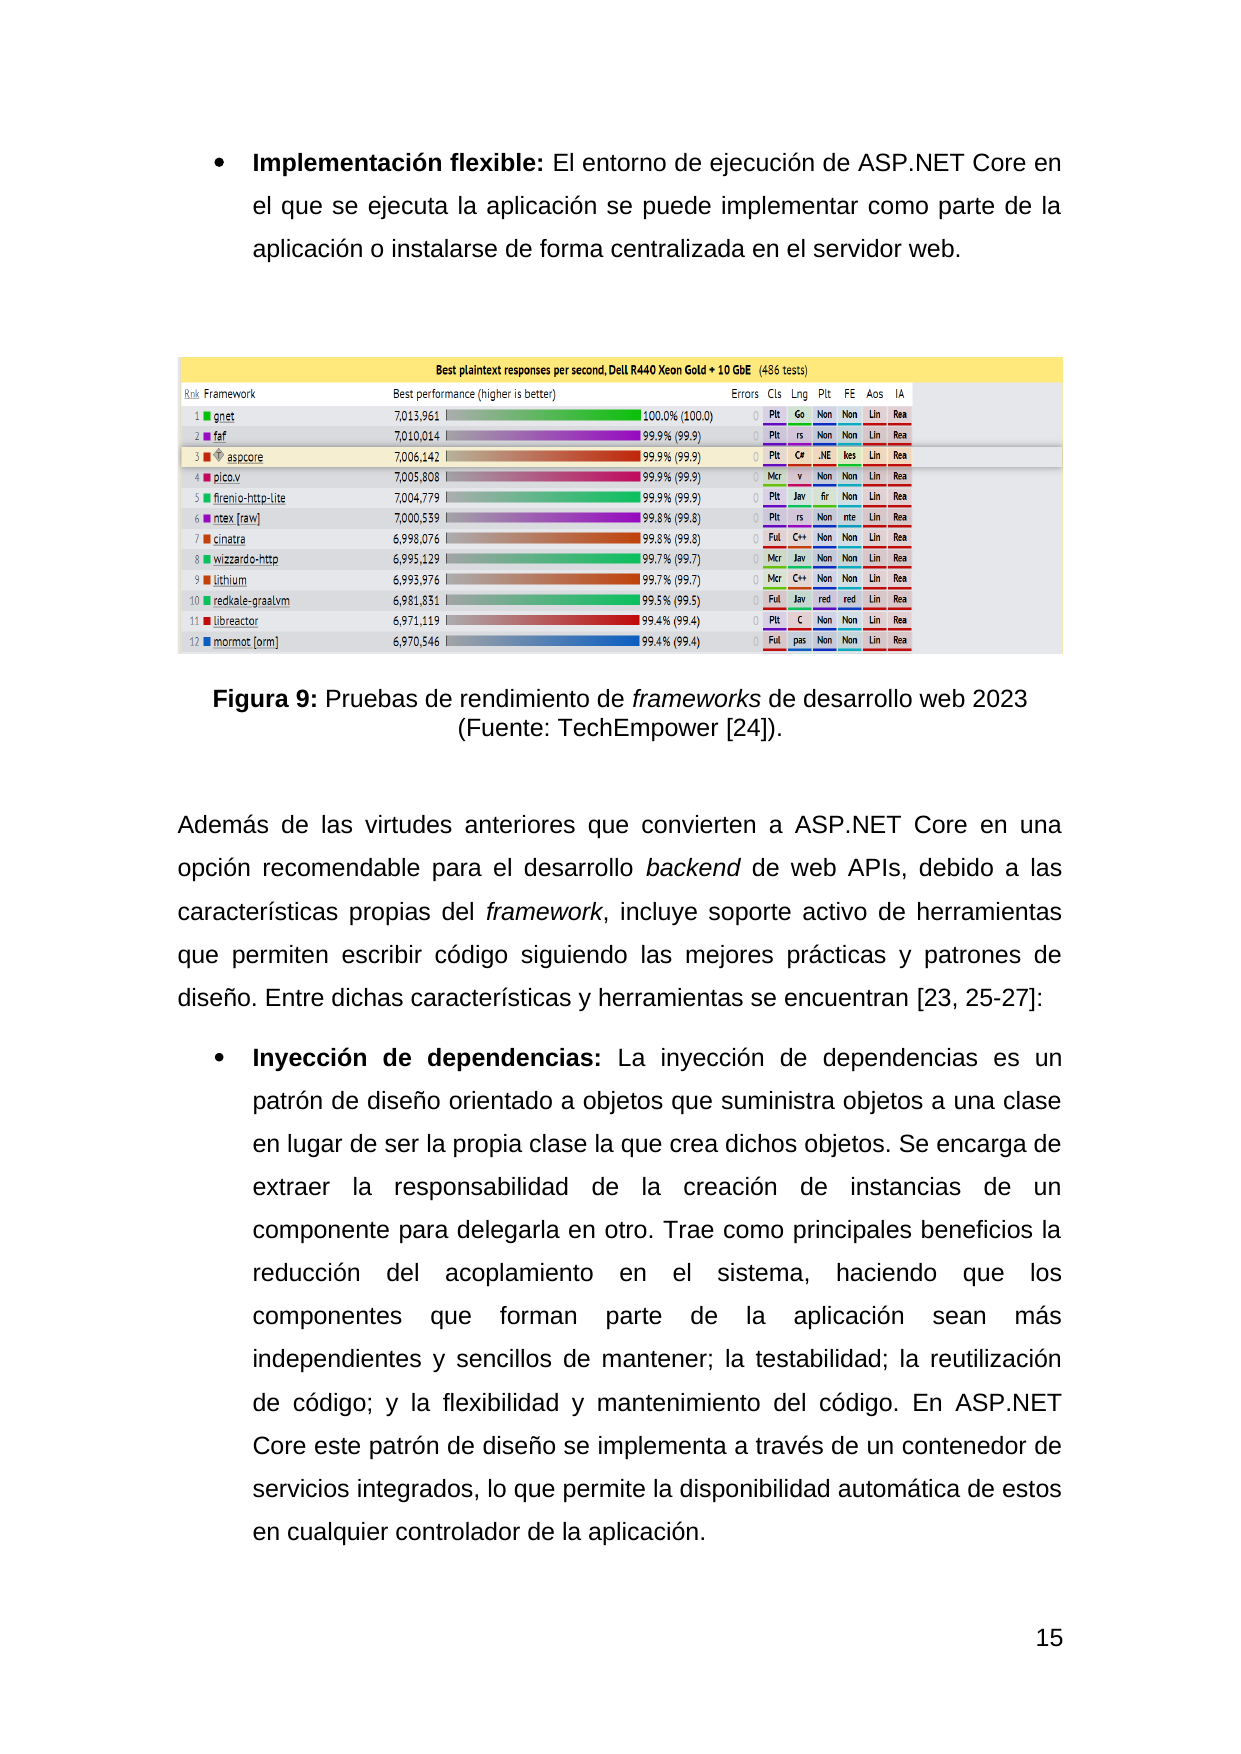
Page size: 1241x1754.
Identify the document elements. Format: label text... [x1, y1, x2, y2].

text Figura 9: Pruebas de rendimiento de frameworks de desarrollo web 2023 (Fuente: TechEmpower [24]). [177, 684, 1063, 742]
list Inyección de dependencias: La inyección de dependencias es un patrón de diseño orientado a objetos que suministra objetos a una clase en lugar de ser la propia clase la que crea dichos objetos. Se encarga de extraer la responsabilidad de la creación de instancias de un componente para delegarla en otro. Trae como principales beneficios la reducción del acoplamiento en el sistema, haciendo que los componentes que forman parte de la aplicación sean más independientes y sencillos de mantener; la testabilidad; la reutilización de código; y la flexibilidad y mantenimiento del código. En ASP.NET Core este patrón de diseño se implementa a través de un contenedor de servicios integrados, lo que permite la disponibilidad automática de estos en cualquier controlador de la aplicación. [215, 1042, 1063, 1546]
picture [177, 357, 1063, 654]
text Además de las virtudes anteriores que convierten a ASP.NET Core en una opción recomendable para el desarrollo backend de web APIs, debido a las características propias del framework, incluye soporte activo de herramientas que permiten escribir código siguiendo las mejores prácticas y patrones de diseño. Entre dichas características y herramientas se encuentran [23, 25-27]: [177, 810, 1063, 1011]
list Implementación flexible: El entorno de ejecución de ASP.NET Core en el que se ejecuta la aplicación se puede implementar como parte de la aplicación o instalarse de forma centralizada en el servidor web. [215, 148, 1063, 263]
